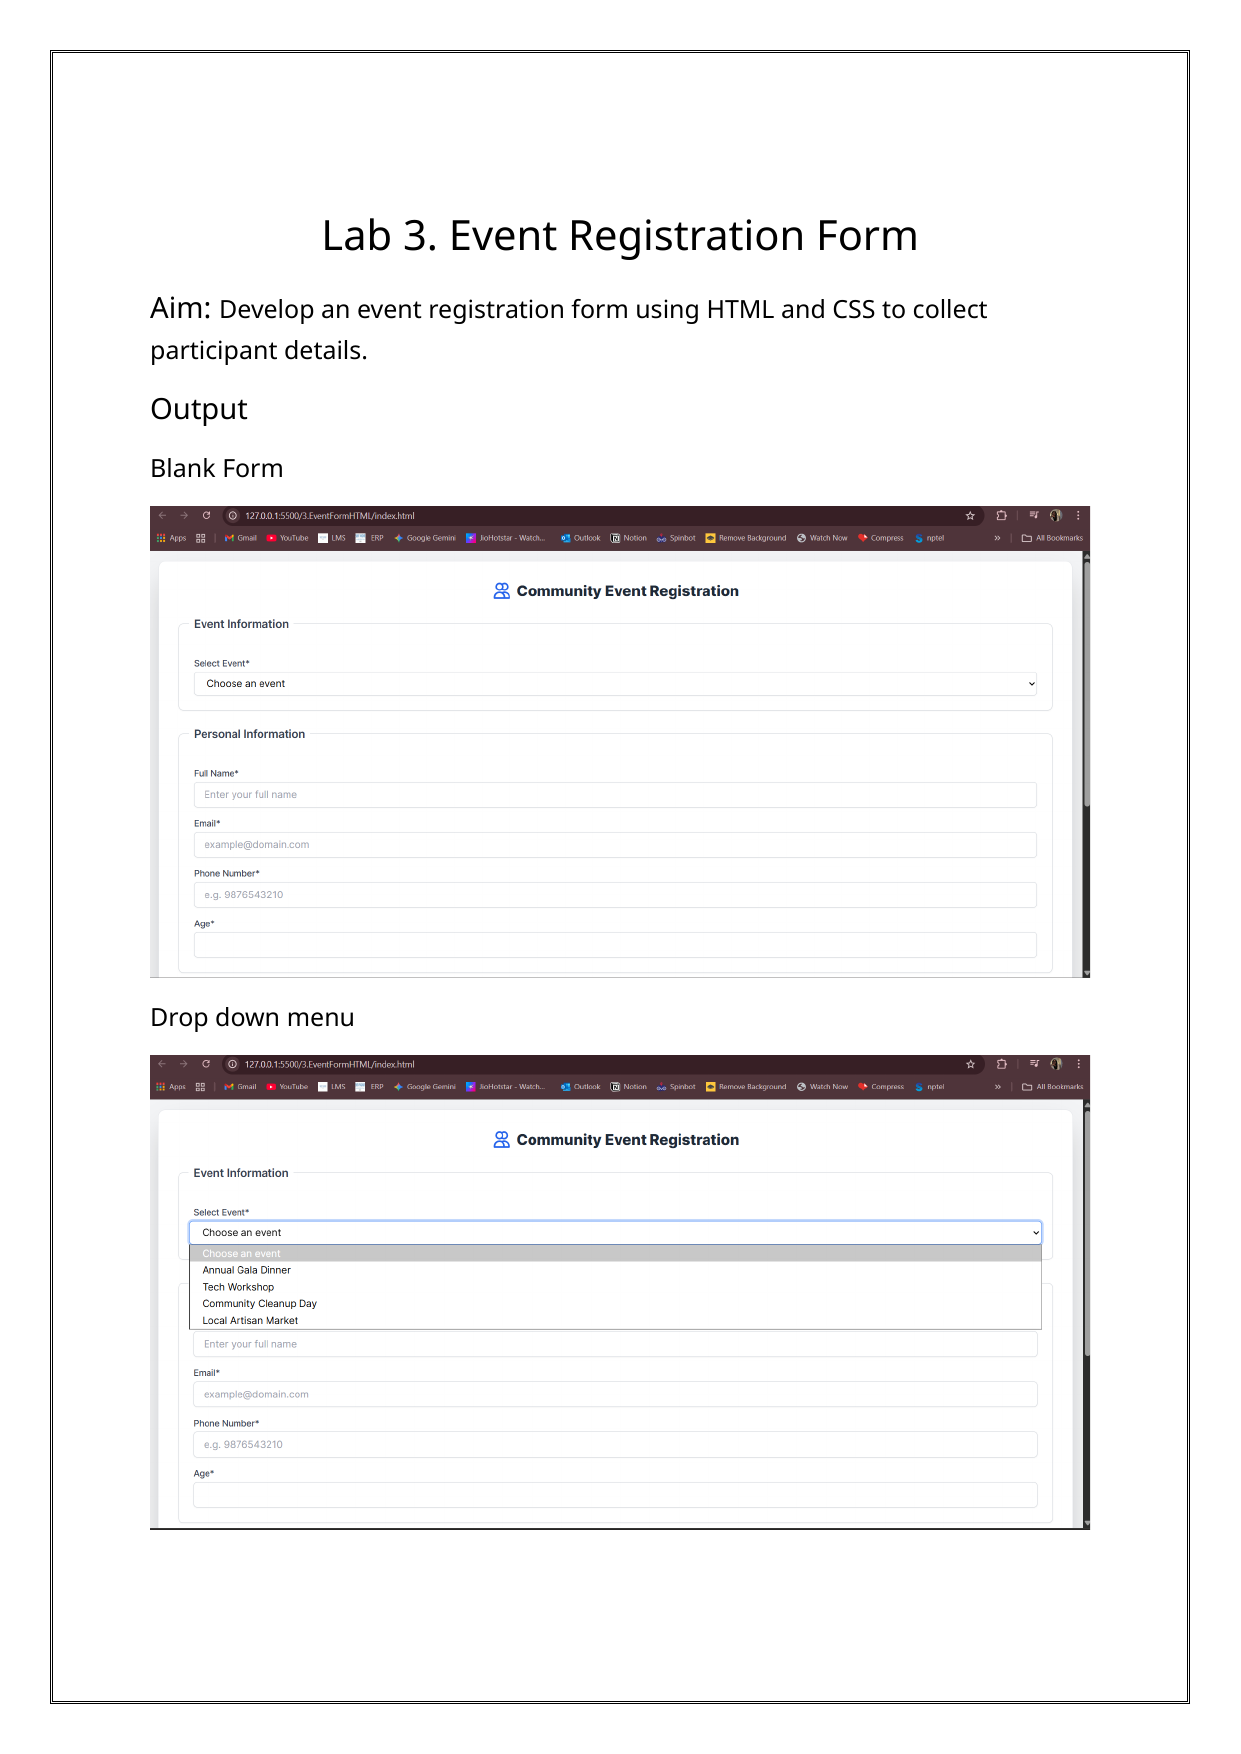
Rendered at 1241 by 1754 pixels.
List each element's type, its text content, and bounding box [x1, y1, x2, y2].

picture [150, 506, 1091, 978]
text Lab 3. Event Registration Form [150, 206, 1090, 263]
text Aim: Develop an event registration form using HTML and CSS to collect participant details. [150, 288, 1090, 367]
text Blank Form [150, 451, 1090, 485]
text Output [150, 388, 1090, 428]
picture [150, 1055, 1091, 1530]
text Drop down menu [150, 1000, 1090, 1034]
